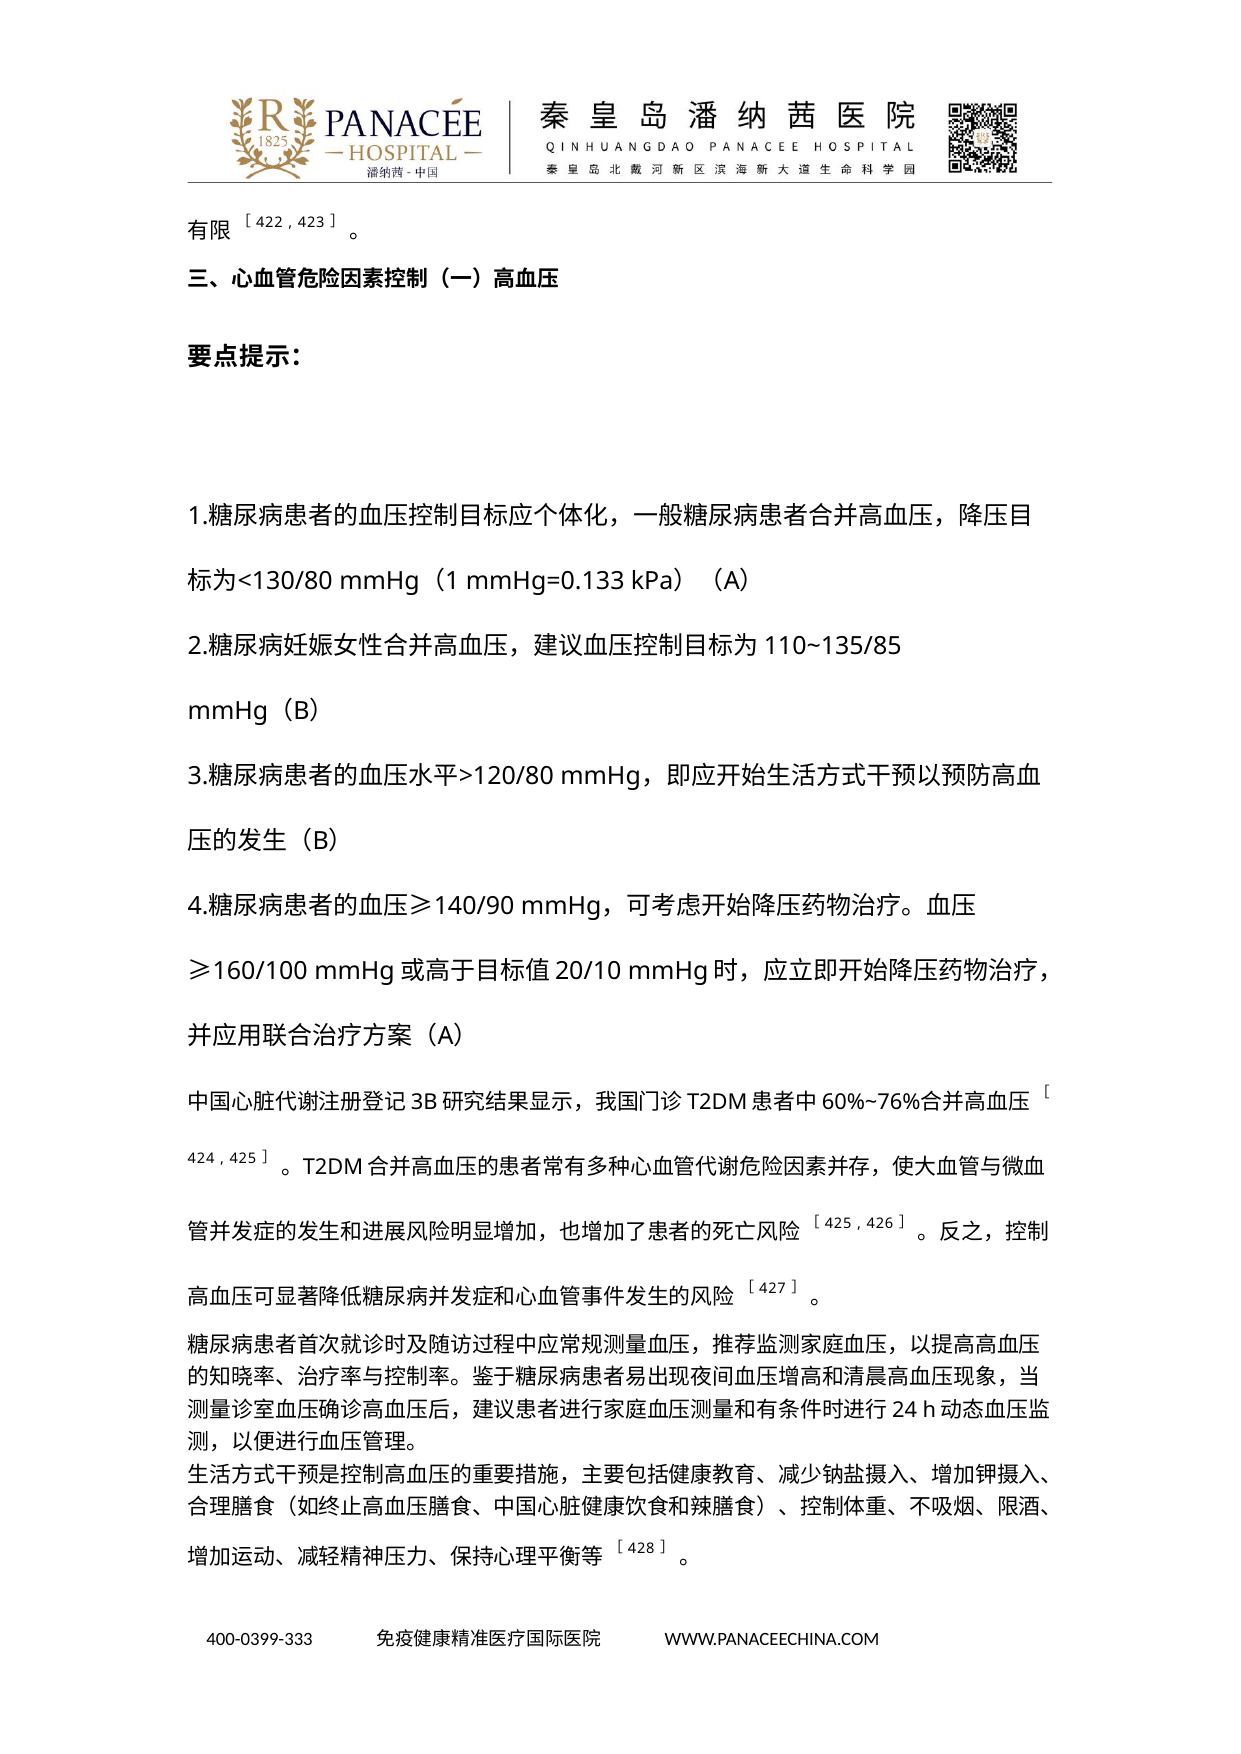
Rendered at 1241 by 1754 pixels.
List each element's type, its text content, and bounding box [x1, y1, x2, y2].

text 要点提示： [187, 322, 1053, 387]
picture [187, 90, 1053, 183]
